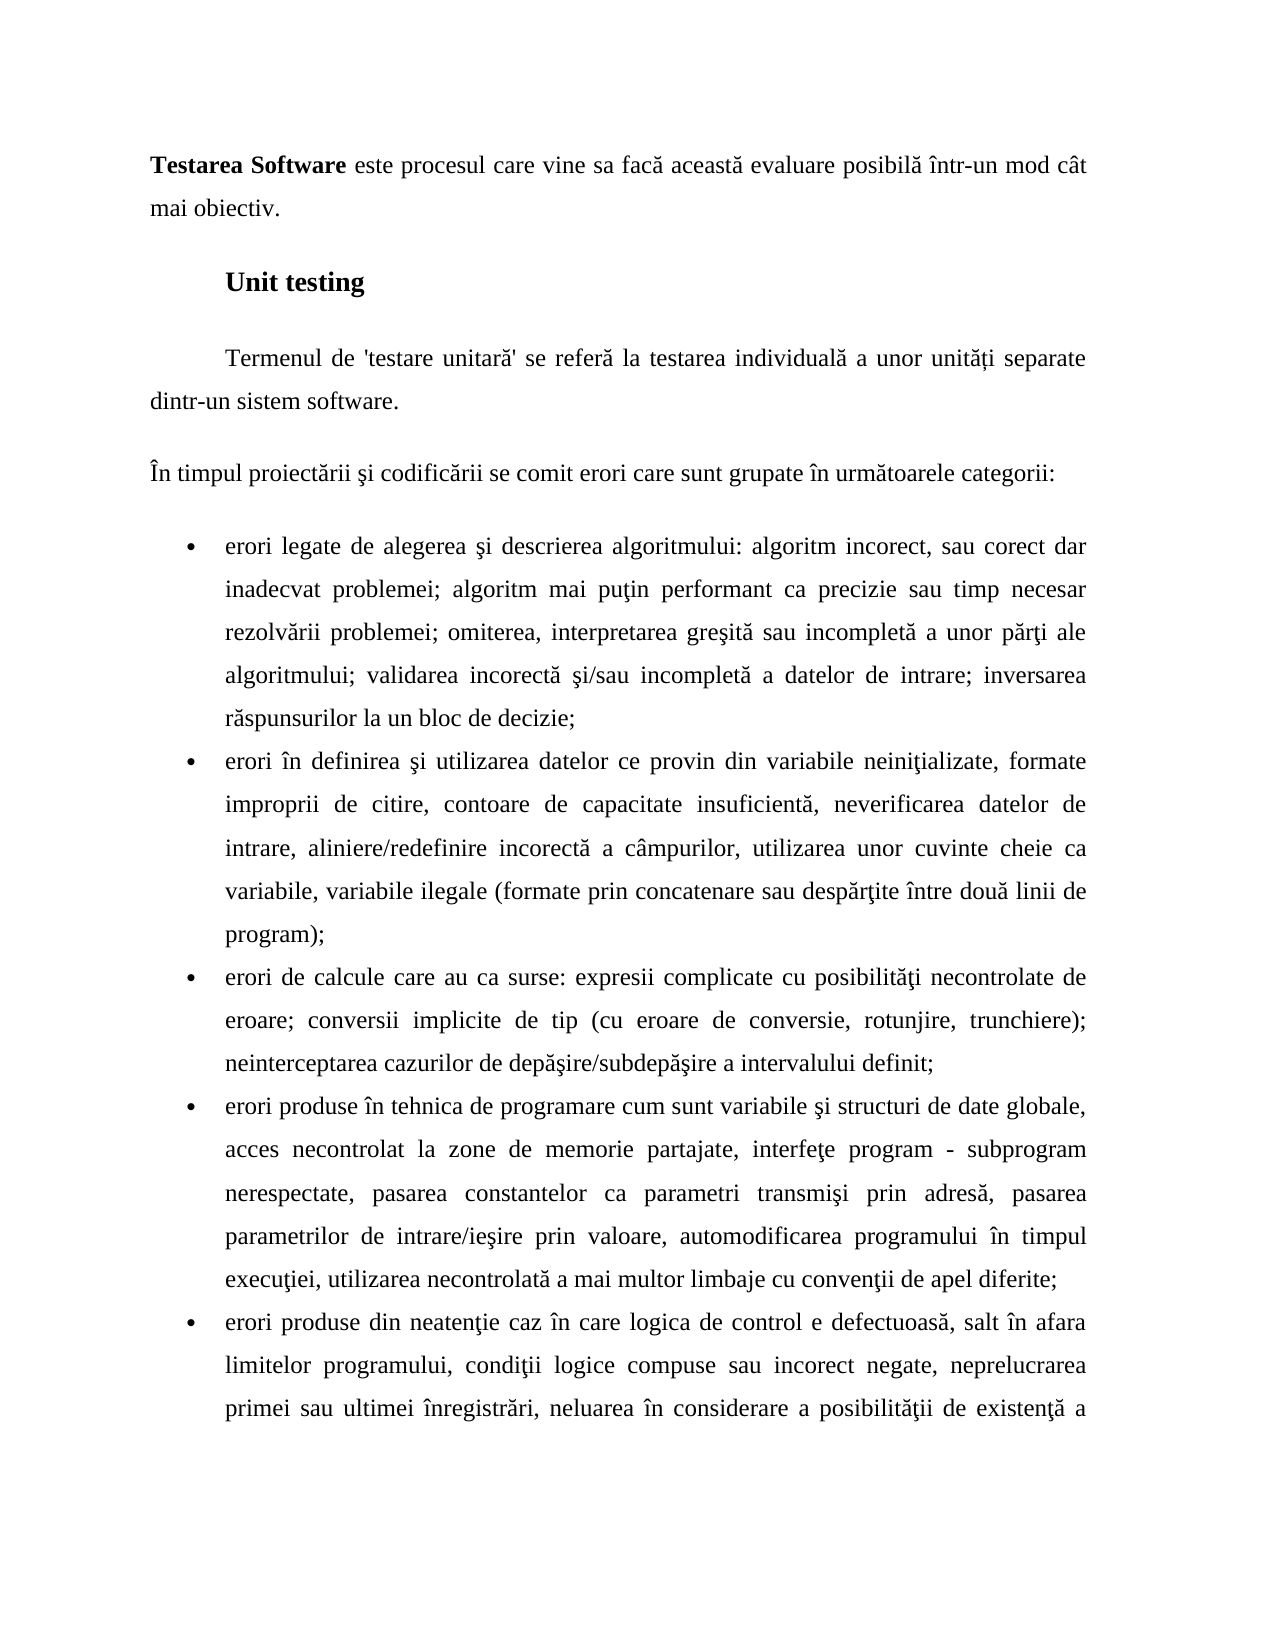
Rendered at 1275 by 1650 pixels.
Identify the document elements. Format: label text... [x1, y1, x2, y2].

list erori de calcule care au ca surse: expresii complicate cu posibilităţi necontrolate de eroare; conversii implicite de tip (cu eroare de conversie, rotunjire, trunchiere); neinterceptarea cazurilor de depăşire/subdepăşire a intervalului definit; [187, 962, 1087, 1077]
subtitle Unit testing [150, 265, 1087, 298]
text În timpul proiectării şi codificării se comit erori care sunt grupate în următoarele categorii: [150, 458, 1087, 487]
list erori în definirea şi utilizarea datelor ce provin din variabile neiniţializate, formate improprii de citire, contoare de capacitate insuficientă, neverificarea datelor de intrare, aliniere/redefinire incorectă a câmpurilor, utilizarea unor cuvinte cheie ca variabile, variabile ilegale (formate prin concatenare sau despărţite între două linii de program); [187, 746, 1087, 948]
list erori legate de alegerea şi descrierea algoritmului: algoritm incorect, sau corect dar inadecvat problemei; algoritm mai puţin performant ca precizie sau timp necesar rezolvării problemei; omiterea, interpretarea greşită sau incompletă a unor părţi ale algoritmului; validarea incorectă şi/sau incompletă a datelor de intrare; inversarea răspunsurilor la un bloc de decizie; [187, 531, 1087, 732]
list erori produse în tehnica de programare cum sunt variabile şi structuri de date globale, acces necontrolat la zone de memorie partajate, interfeţe program - subprogram nerespectate, pasarea constantelor ca parametri transmişi prin adresă, pasarea parametrilor de intrare/ieşire prin valoare, automodificarea programului în timpul execuţiei, utilizarea necontrolată a mai multor limbaje cu convenţii de apel diferite; [187, 1091, 1087, 1293]
text Termenul de 'testare unitară' se referă la testarea individuală a unor unități separate dintr-un sistem software. [150, 343, 1087, 415]
